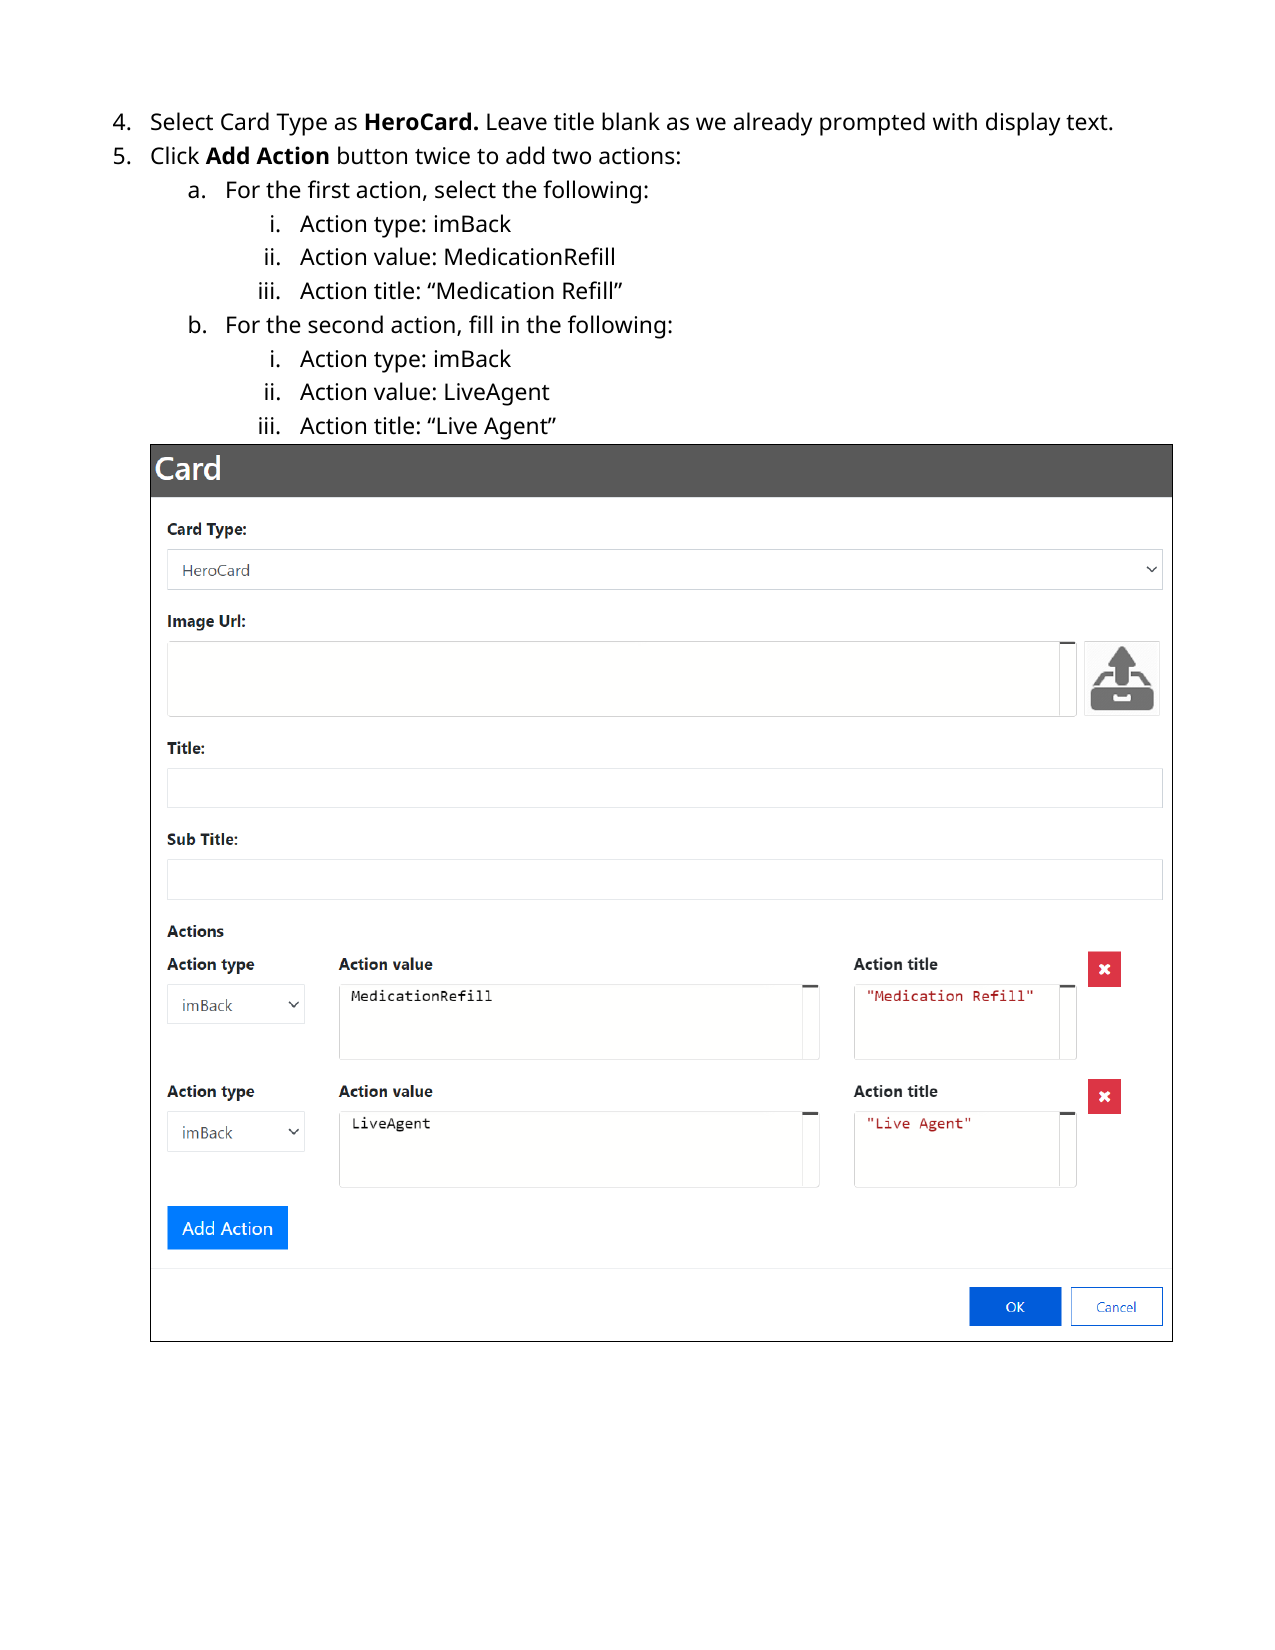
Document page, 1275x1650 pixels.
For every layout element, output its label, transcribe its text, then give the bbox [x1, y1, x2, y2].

list Action type: imBack [281, 342, 1200, 374]
list Action title: “Medication Refill” [281, 275, 1200, 306]
list Action type: imBack [281, 207, 1200, 239]
list Select Card Type as HeroCard. Leave title blank as we already prompted with display text. [112, 106, 1200, 137]
list Action value: MedicationRefill [281, 241, 1200, 272]
list For the first action, select the following: [187, 174, 1200, 205]
list For the second action, fill in the following: [187, 309, 1200, 340]
list Click Add Action button twice to add two actions: [112, 140, 1200, 171]
list Action title: “Live Agent” [281, 410, 1200, 441]
list Action value: LiveAgent [281, 376, 1200, 407]
picture [151, 445, 1172, 1341]
